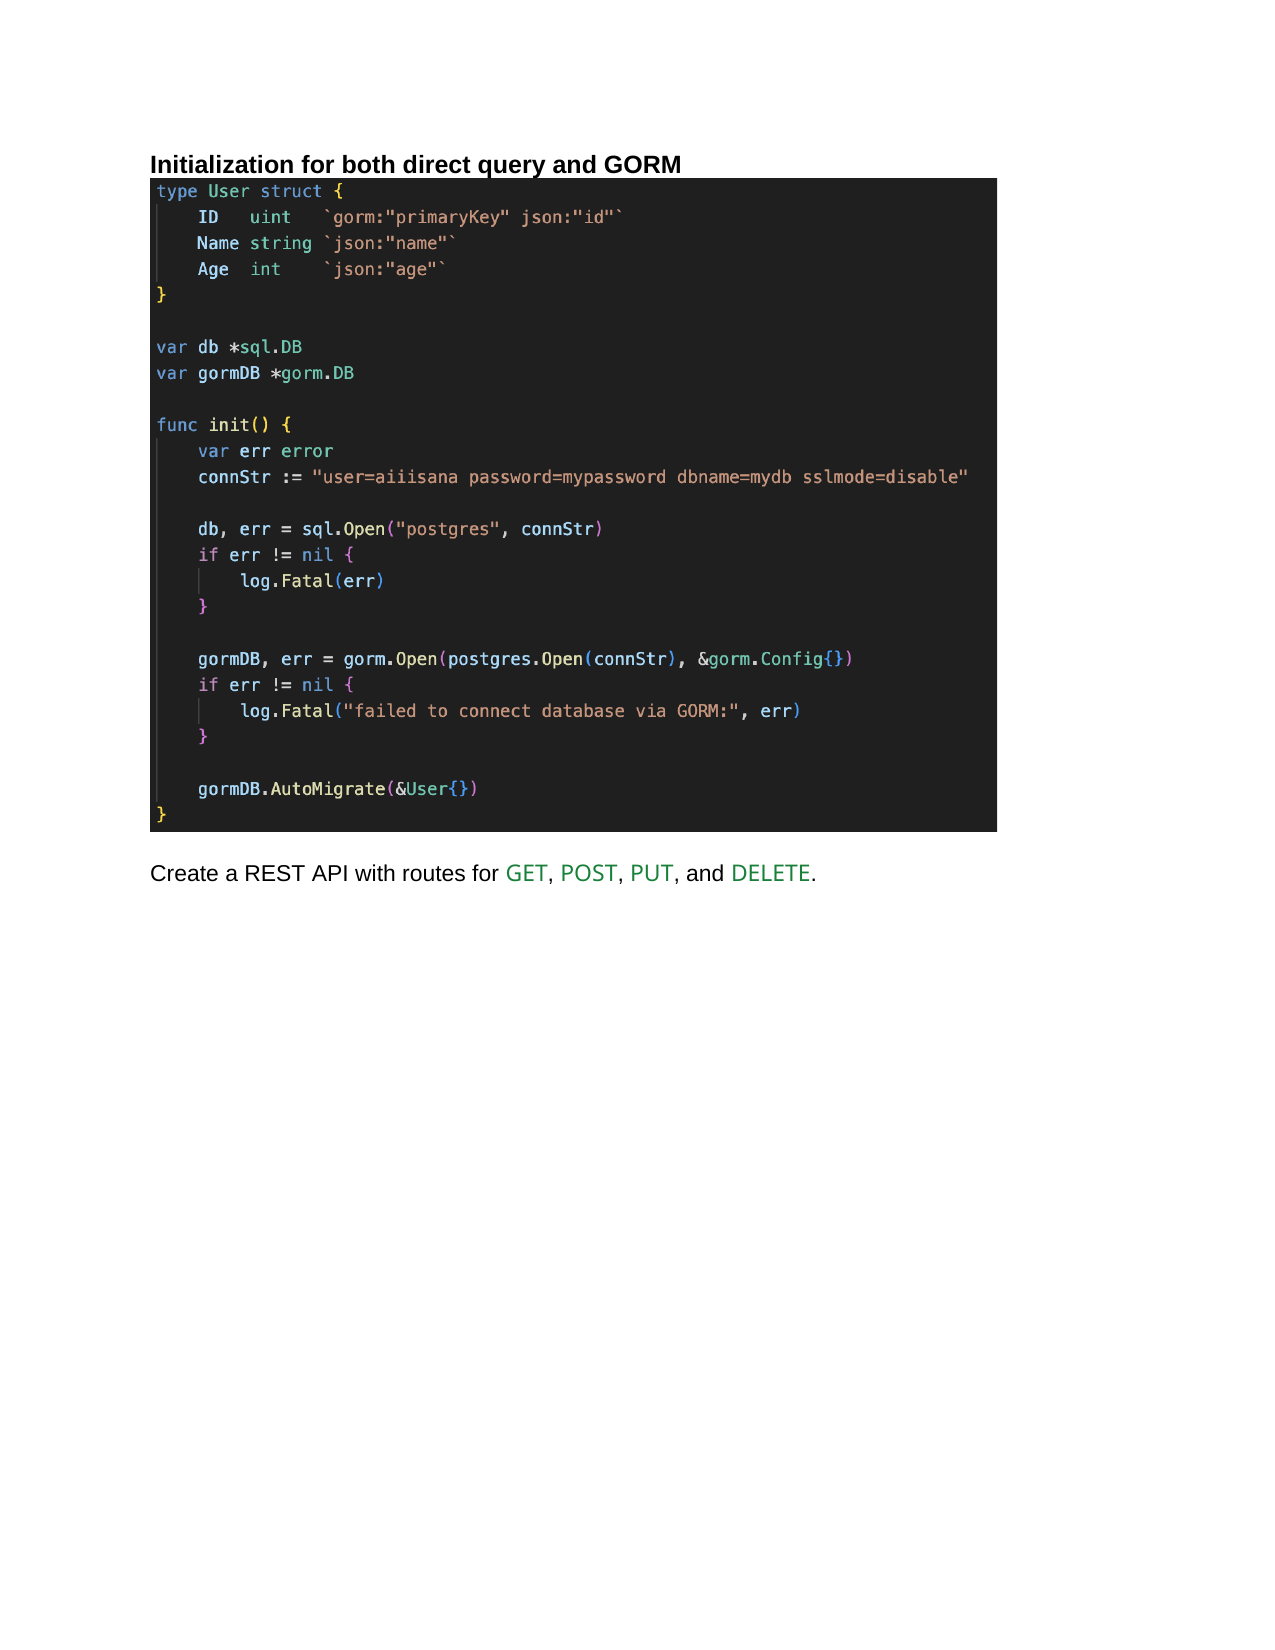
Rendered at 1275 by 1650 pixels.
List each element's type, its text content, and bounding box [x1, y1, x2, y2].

text Create a REST API with routes for GET, POST, PUT, and DELETE. [150, 856, 1125, 888]
picture [150, 178, 998, 832]
